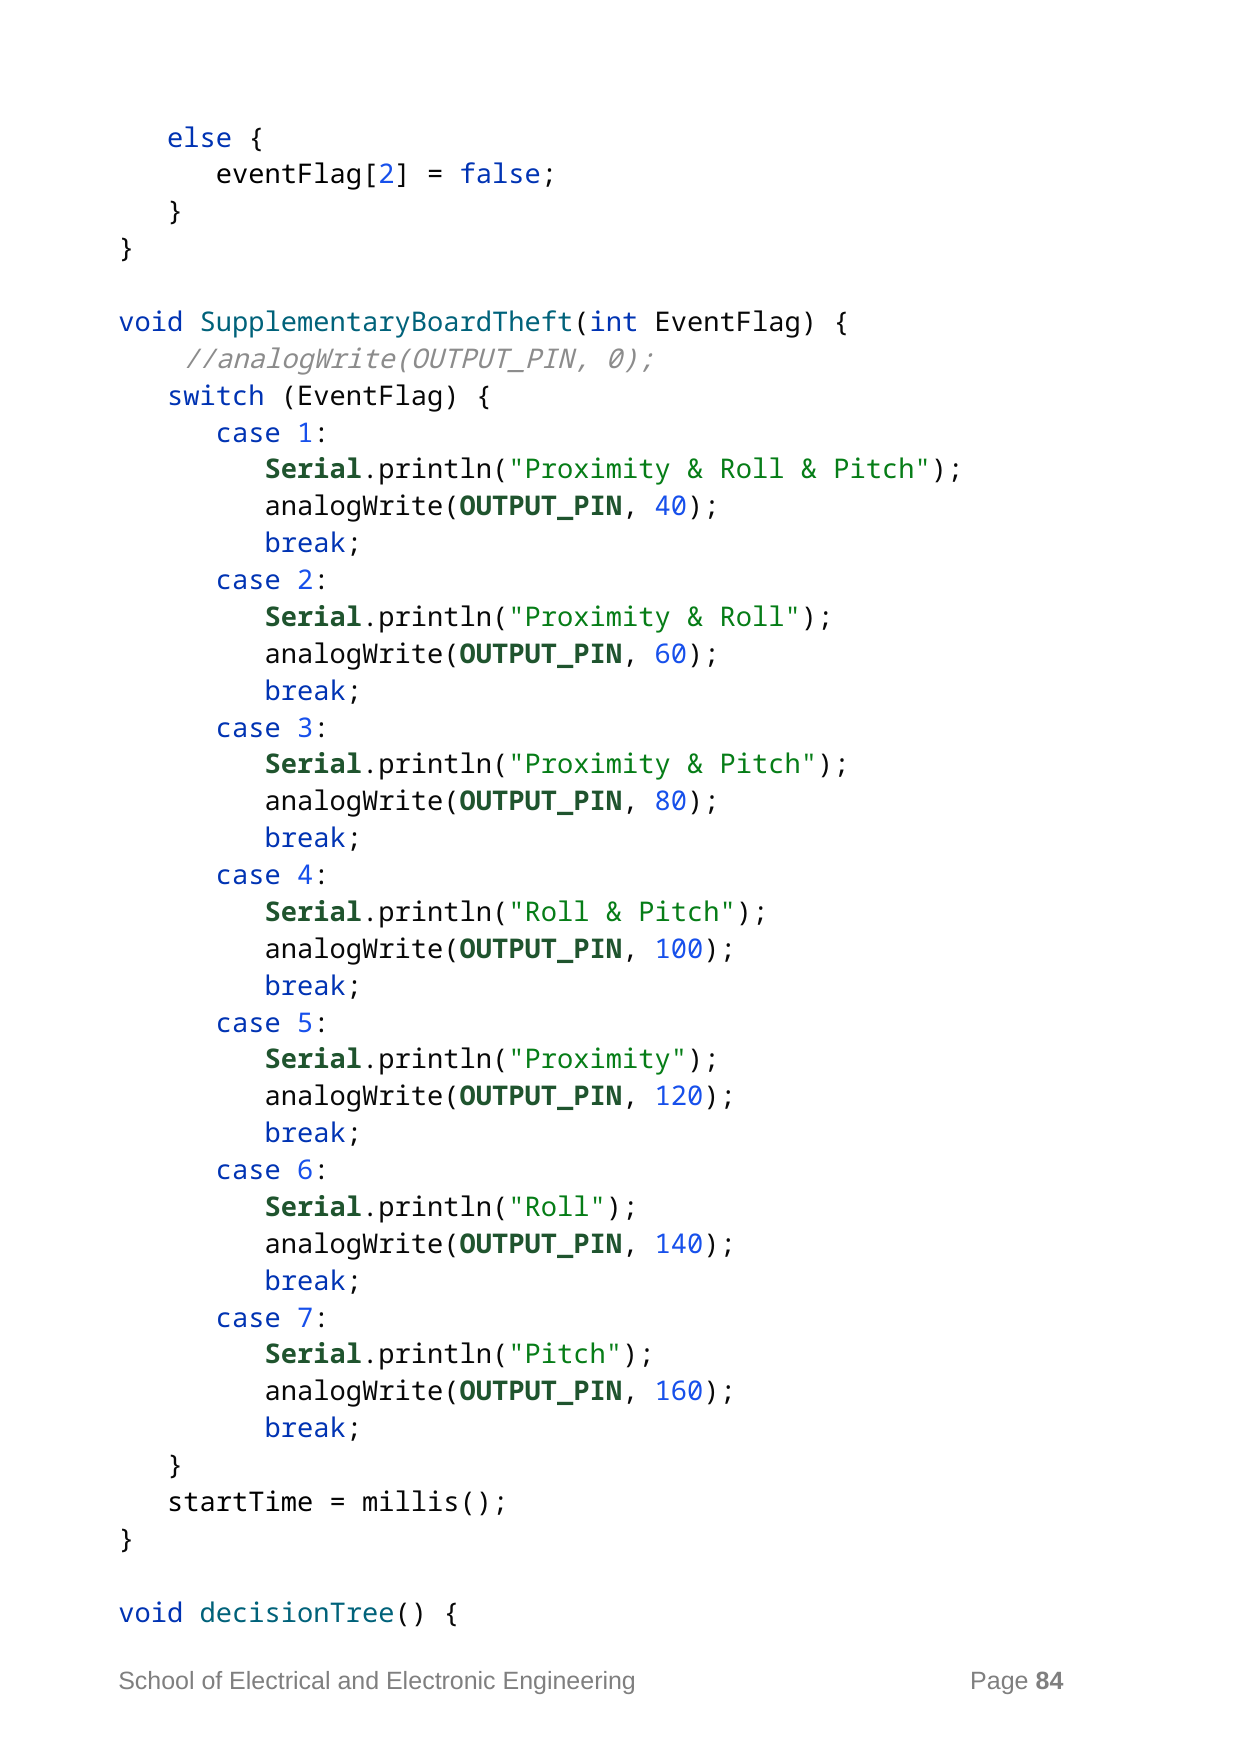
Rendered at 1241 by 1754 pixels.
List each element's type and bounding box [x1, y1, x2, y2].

text [118, 118, 1122, 1630]
